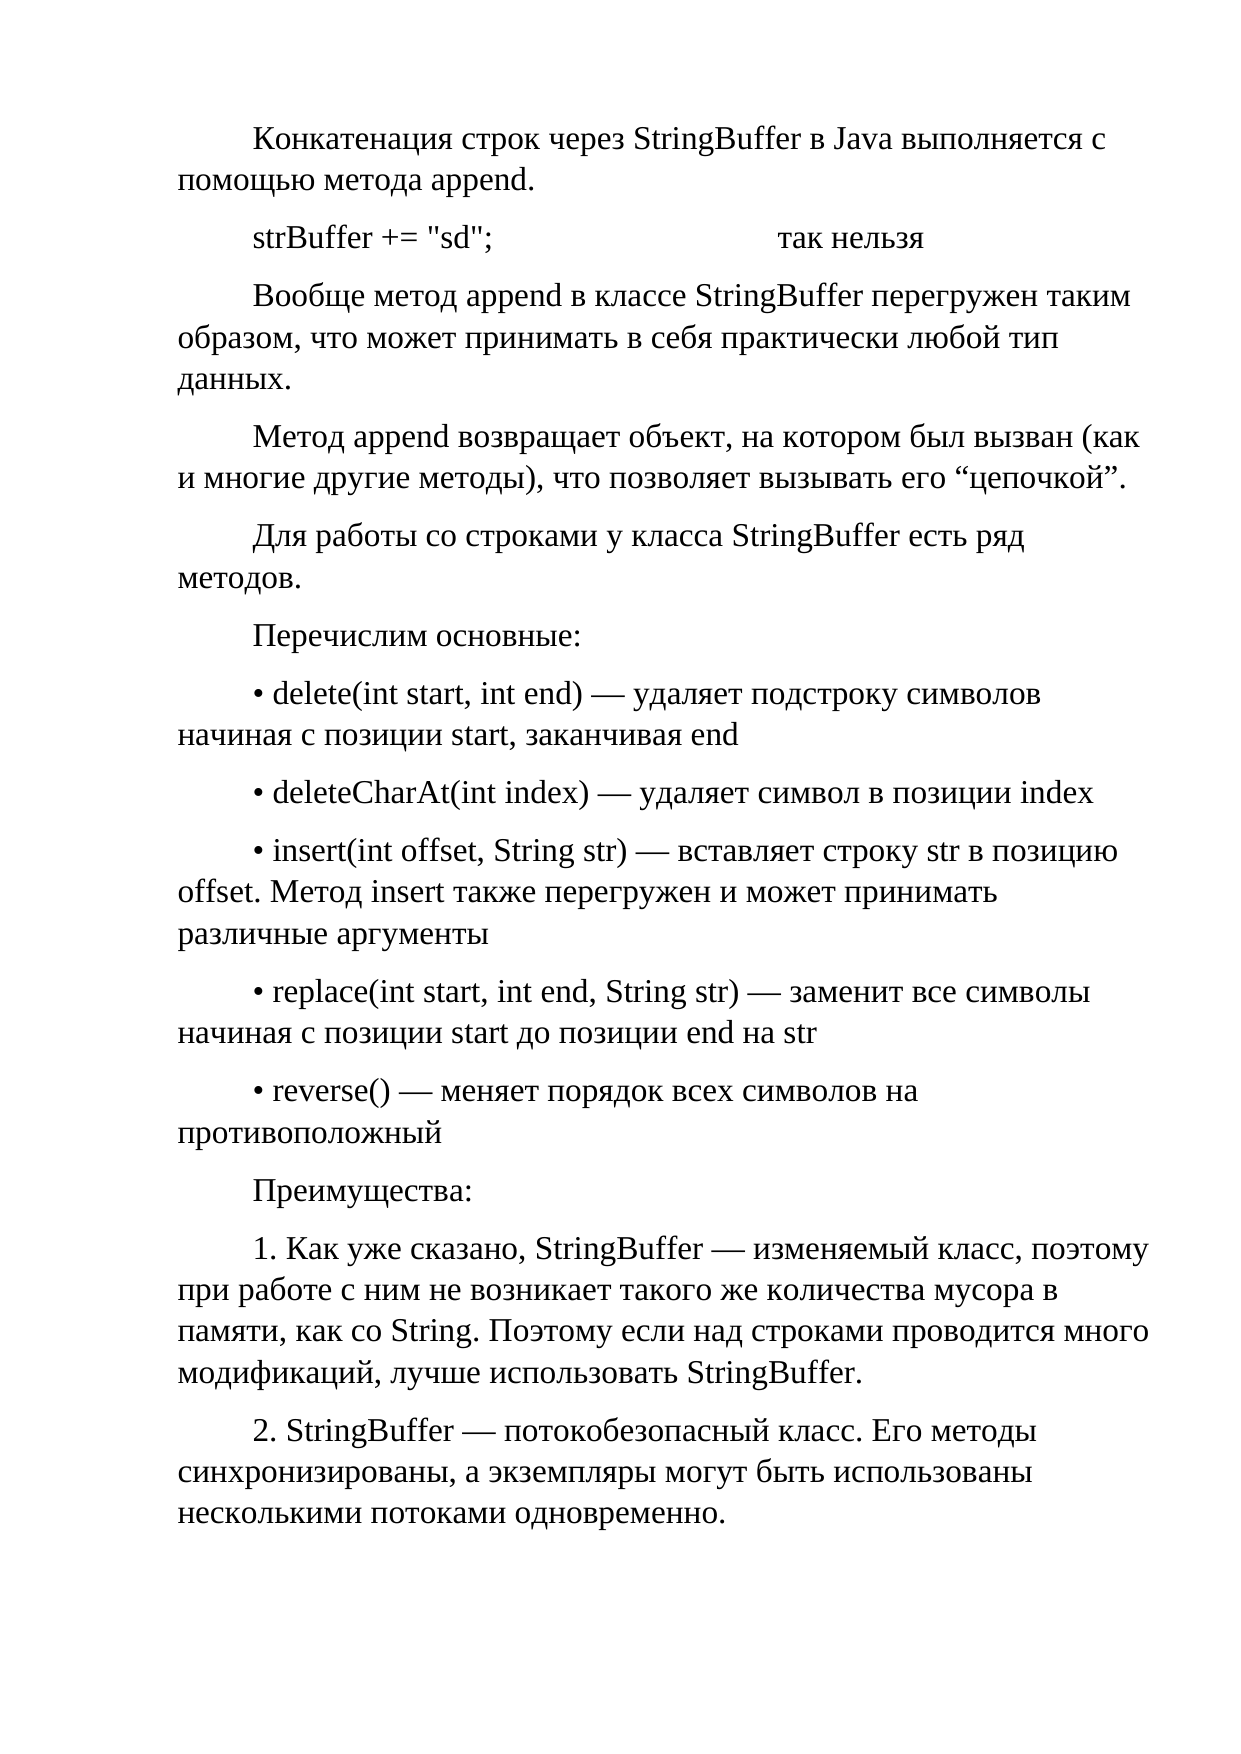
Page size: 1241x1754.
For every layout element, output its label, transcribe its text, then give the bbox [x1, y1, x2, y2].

text Преимущества: [177, 1170, 1152, 1208]
text Конкатенация строк через StringBuffer в Java выполняется с помощью метода append. [177, 118, 1152, 198]
text 1. Как уже сказано, StringBuffer — изменяемый класс, поэтому при работе с ним не возникает такого же количества мусора в памяти, как со String. Поэтому если над строками проводится много модификаций, лучше использовать StringBuffer. [177, 1228, 1152, 1390]
text • replace(int start, int end, String str) — заменит все символы начиная с позиции start до позиции end на str [177, 971, 1152, 1051]
text 2. StringBuffer — потокобезопасный класс. Его методы синхронизированы, а экземпляры могут быть использованы несколькими потоками одновременно. [177, 1410, 1152, 1531]
text strBuffer += "sd"; так нельзя [177, 217, 1152, 256]
text Метод append возвращает объект, на котором был вызван (как и многие другие методы), что позволяет вызывать его “цепочкой”. [177, 416, 1152, 496]
text Вообще метод append в классе StringBuffer перегружен таким образом, что может принимать в себя практически любой тип данных. [177, 276, 1152, 397]
text Для работы со строками у класса StringBuffer есть ряд методов. [177, 516, 1152, 595]
text • insert(int offset, String str) — вставляет строку str в позицию offset. Метод insert также перегружен и может принимать различные аргументы [177, 830, 1152, 951]
text • deleteCharAt(int index) — удаляет символ в позиции index [177, 772, 1152, 811]
text • delete(int start, int end) — удаляет подстроку символов начиная с позиции start, заканчивая end [177, 673, 1152, 753]
text • reverse() — меняет порядок всех символов на противоположный [177, 1071, 1152, 1150]
text Перечислим основные: [177, 615, 1152, 653]
